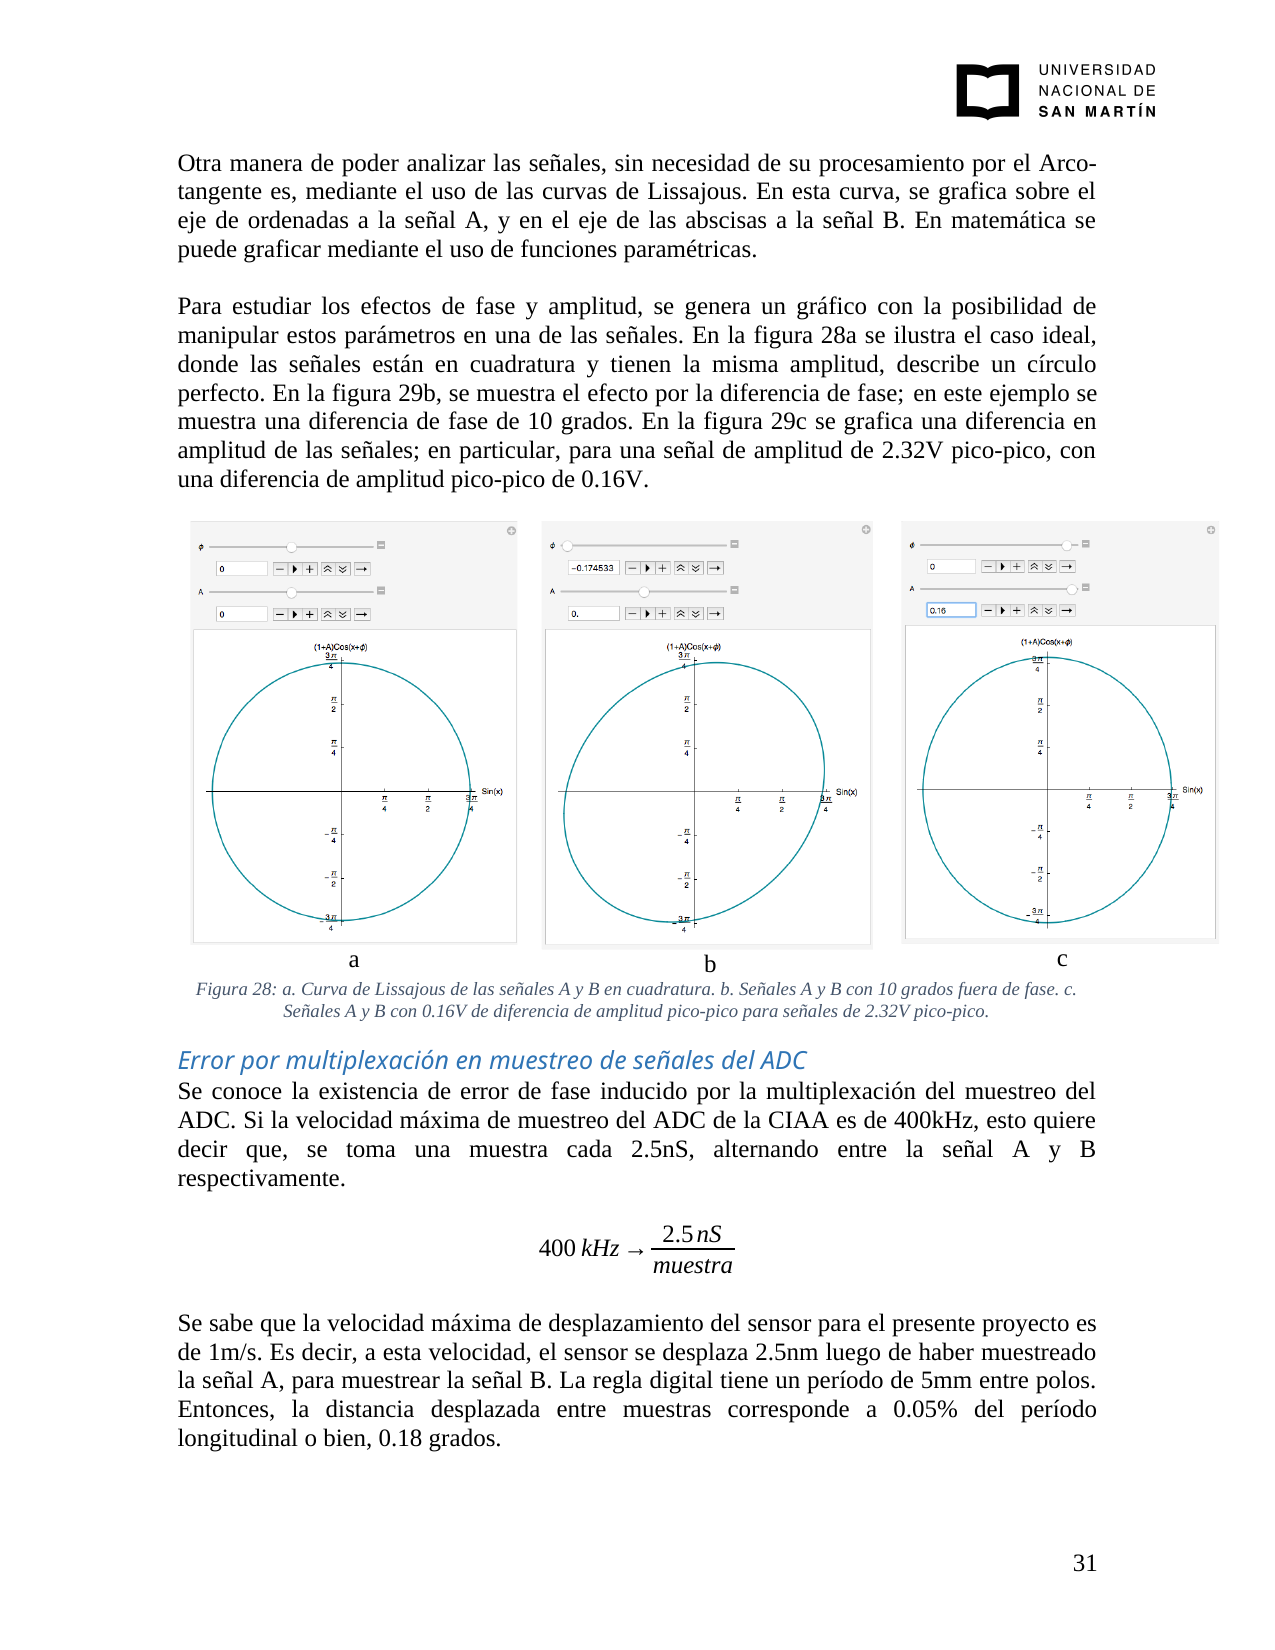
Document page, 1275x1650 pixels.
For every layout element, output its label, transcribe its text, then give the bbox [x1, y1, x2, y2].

text Otra manera de poder analizar las señales, sin necesidad de su procesamiento por el Arco-tangente es, mediante el uso de las curvas de Lissajous. En esta curva, se grafica sobre el eje de ordenadas a la señal A, y en el eje de las abscisas a la señal B. En matemática se puede graficar mediante el uso de funciones paramétricas. [177, 148, 1098, 263]
picture [190, 521, 518, 945]
text Se conoce la existencia de error de fase inducido por la multiplexación del muestreo del ADC. Si la velocidad máxima de muestreo del ADC de la CIAA es de 400kHz, esto quiere decir que, se toma una muestra cada 2.5nS, alternando entre la señal A y B respectivamente. [177, 1076, 1098, 1191]
table_header c [890, 521, 1234, 978]
table_header a [177, 521, 530, 978]
picture [945, 55, 1165, 128]
subtitle Error por multiplexación en muestreo de señales del ADC [177, 1042, 1098, 1076]
picture [541, 521, 873, 950]
table_header b [530, 521, 890, 978]
text Para estudiar los efectos de fase y amplitud, se genera un gráfico con la posibilidad de manipular estos parámetros en una de las señales. En la figura 28a se ilustra el caso ideal, donde las señales están en cuadratura y tienen la misma amplitud, describe un círculo perfecto. En la figura 29b, se muestra el efecto por la diferencia de fase; en este ejemplo se muestra una diferencia de fase de 10 grados. En la figura 29c se grafica una diferencia en amplitud de las señales; en particular, para una señal de amplitud de 2.32V pico-pico, con una diferencia de amplitud pico-pico de 0.16V. [177, 291, 1098, 493]
picture [901, 521, 1220, 944]
text Se sabe que la velocidad máxima de desplazamiento del sensor para el presente proyecto es de 1m/s. Es decir, a esta velocidad, el sensor se desplaza 2.5nm luego de haber muestreado la señal A, para muestrear la señal B. La regla digital tiene un período de 5mm entre polos. Entonces, la distancia desplazada entre muestras corresponde a 0.05% del período longitudinal o bien, 0.18 grados. [177, 1308, 1098, 1452]
text Figura 28: a. Curva de Lissajous de las señales A y B en cuadratura. b. Señales A y B con 10 grados fuera de fase. c. Señales A y B con 0.16V de diferencia de amplitud pico-pico para señales de 2.32V pico-pico. [177, 978, 1098, 1021]
